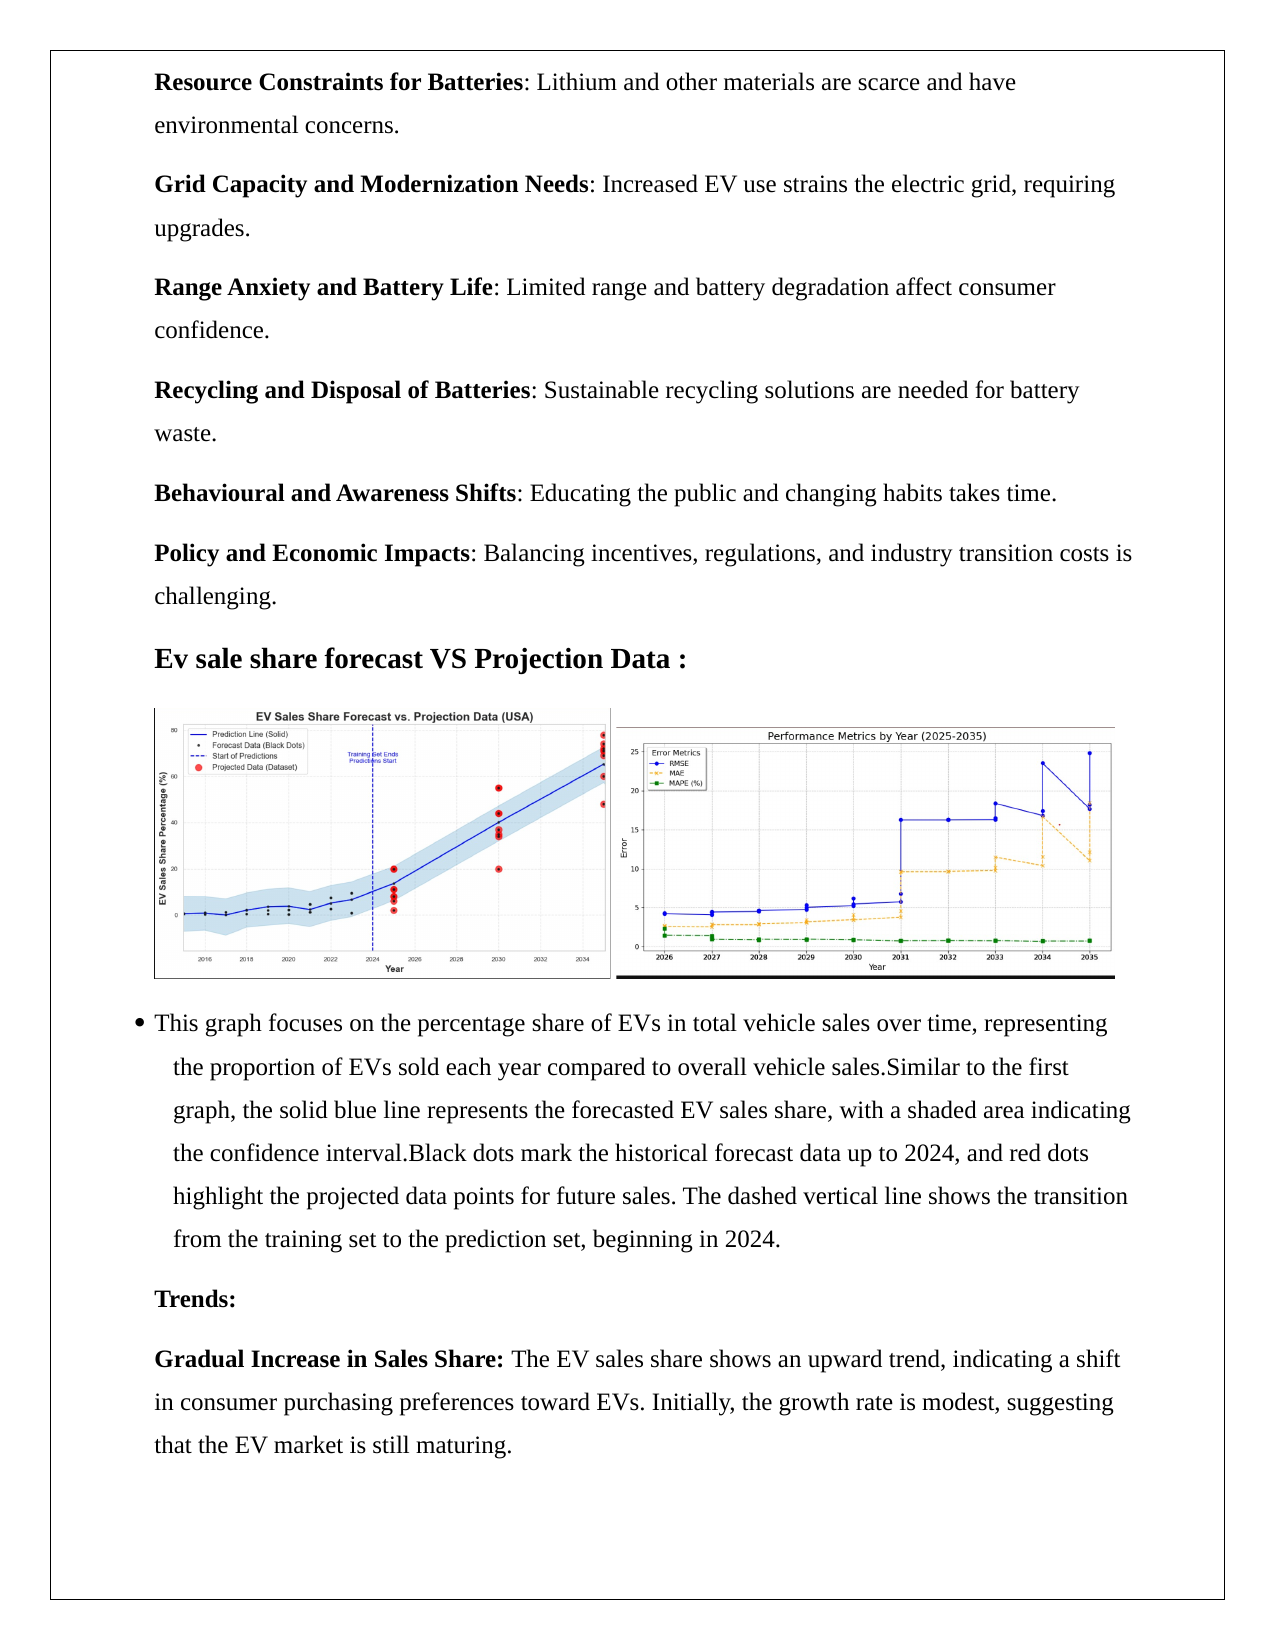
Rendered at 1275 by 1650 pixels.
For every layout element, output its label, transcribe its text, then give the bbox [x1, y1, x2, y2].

text Behavioural and Awareness Shifts: Educating the public and changing habits takes time. [154, 478, 1138, 507]
text Resource Constraints for Batteries: Lithium and other materials are scarce and have environmental concerns. [154, 67, 1138, 138]
text Range Anxiety and Battery Life: Limited range and battery degradation affect consumer confidence. [154, 272, 1138, 344]
text Grid Capacity and Modernization Needs: Increased EV use strains the electric grid, requiring upgrades. [154, 169, 1138, 241]
picture [154, 708, 611, 979]
text Gradual Increase in Sales Share: The EV sales share shows an upward trend, indicating a shift in consumer purchasing preferences toward EVs. Initially, the growth rate is modest, suggesting that the EV market is still maturing. [154, 1344, 1138, 1459]
text Trends: [154, 1284, 1138, 1313]
list This graph focuses on the percentage share of EVs in total vehicle sales over time, representing the proportion of EVs sold each year compared to overall vehicle sales.Similar to the first graph, the solid blue line represents the forecasted EV sales share, with a shaded area indicating the confidence interval.Black dots mark the historical forecast data up to 2024, and red dots highlight the projected data points for future sales. The dashed vertical line shows the transition from the training set to the prediction set, beginning in 2024. [135, 1008, 1138, 1253]
text Recycling and Disposal of Batteries: Sustainable recycling solutions are needed for battery waste. [154, 375, 1138, 447]
picture [616, 727, 1115, 979]
text Policy and Economic Impacts: Balancing incentives, regulations, and industry transition costs is challenging. [154, 538, 1138, 610]
text Ev sale share forecast VS Projection Data : [154, 641, 1138, 674]
